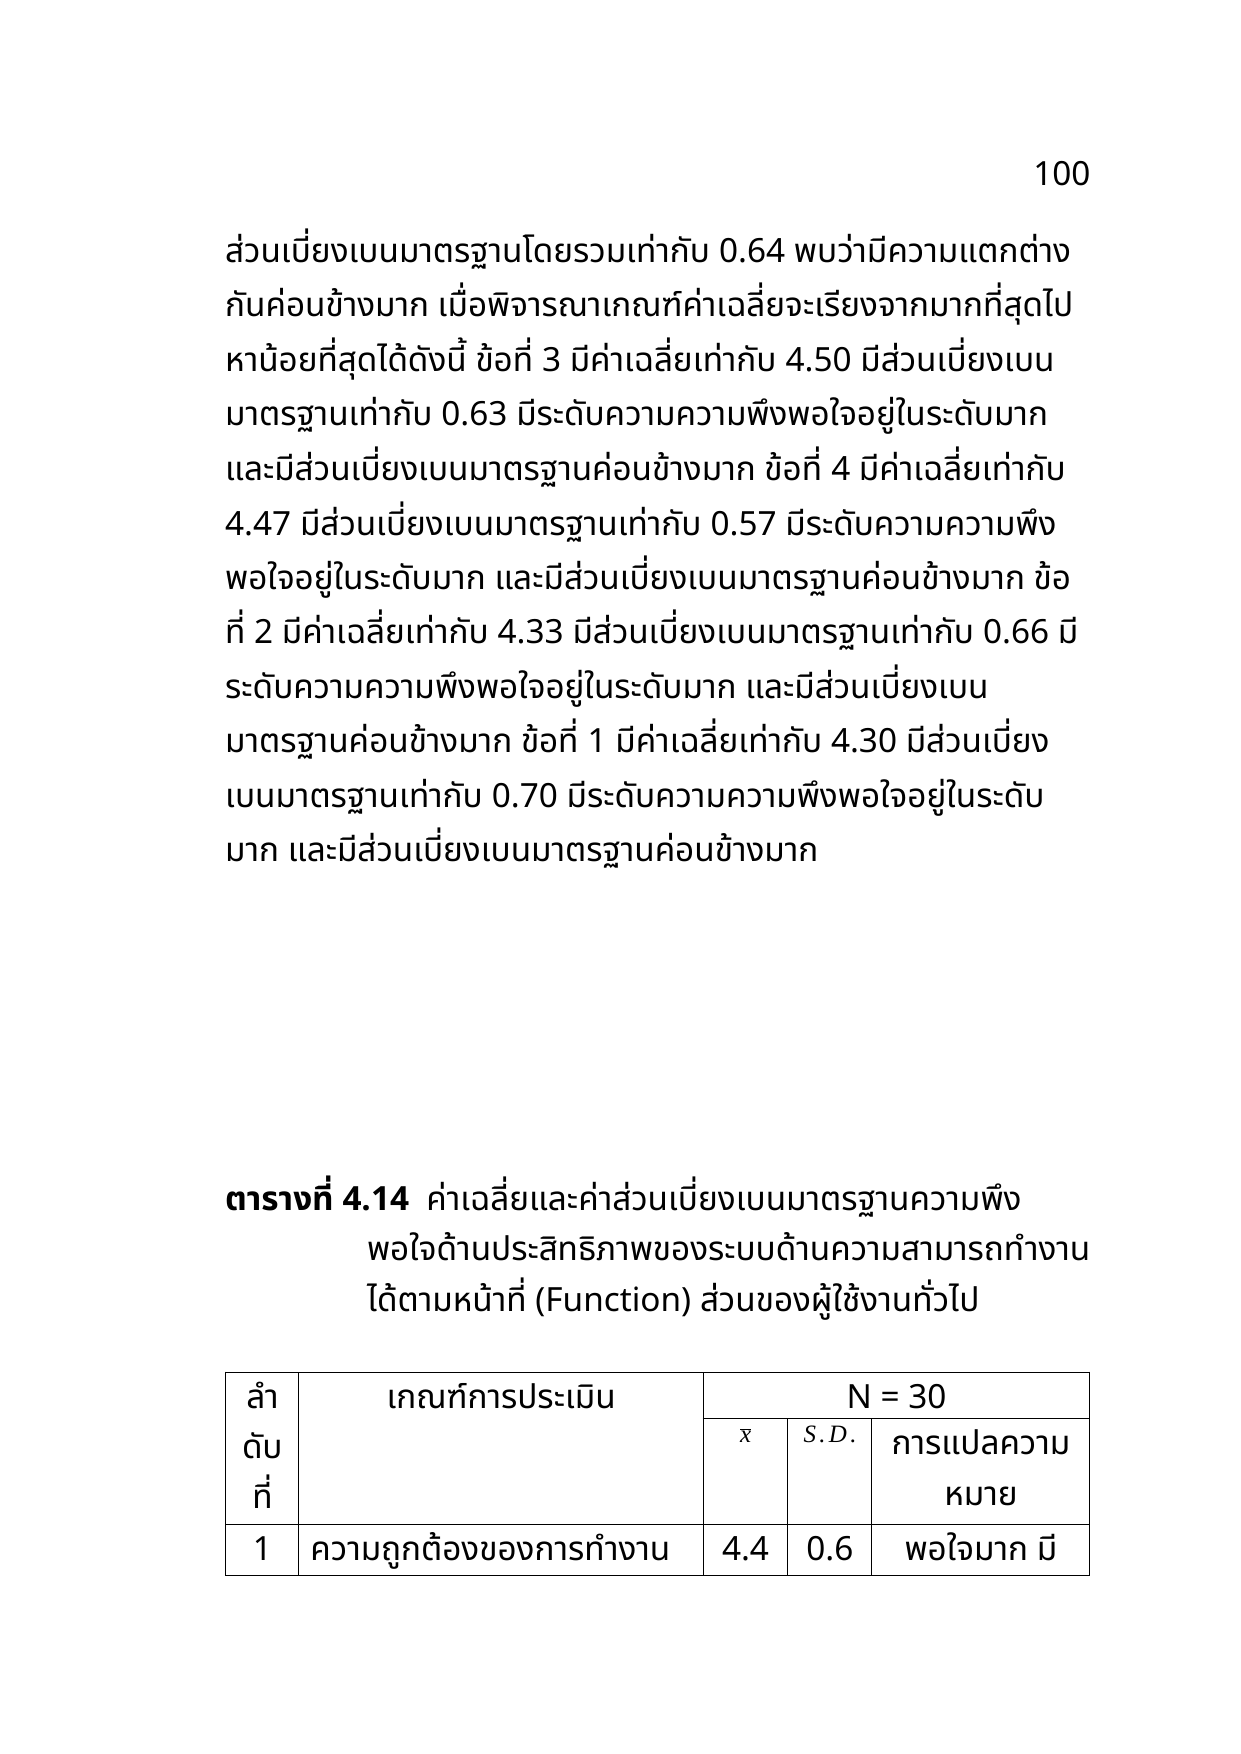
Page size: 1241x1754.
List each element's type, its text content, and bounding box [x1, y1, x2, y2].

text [225, 227, 1090, 877]
table_cell [788, 1419, 871, 1524]
table_cell [704, 1419, 787, 1524]
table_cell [299, 1525, 703, 1575]
table_header เกณฑ์การประเมิน [299, 1373, 703, 1524]
table_cell 0.63 [788, 1525, 871, 1575]
table_header N = 30 [704, 1373, 1089, 1418]
table_header ลำดับที่ [226, 1373, 298, 1524]
table_cell การแปลความหมาย [872, 1419, 1089, 1524]
table_cell 1 [226, 1525, 298, 1575]
list ตารางที่ 4.14 ค่าเฉลี่ยและค่าส่วนเบี่ยงเบนมาตรฐานความพึงพอใจด้านประสิทธิภาพของระบบด้านความสามารถทำงานได้ตามหน้าที่ (Function) ส่วนของผู้ใช้งานทั่วไป [225, 1174, 1090, 1326]
table_cell 4.43 [704, 1525, 787, 1575]
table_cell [872, 1525, 1089, 1575]
